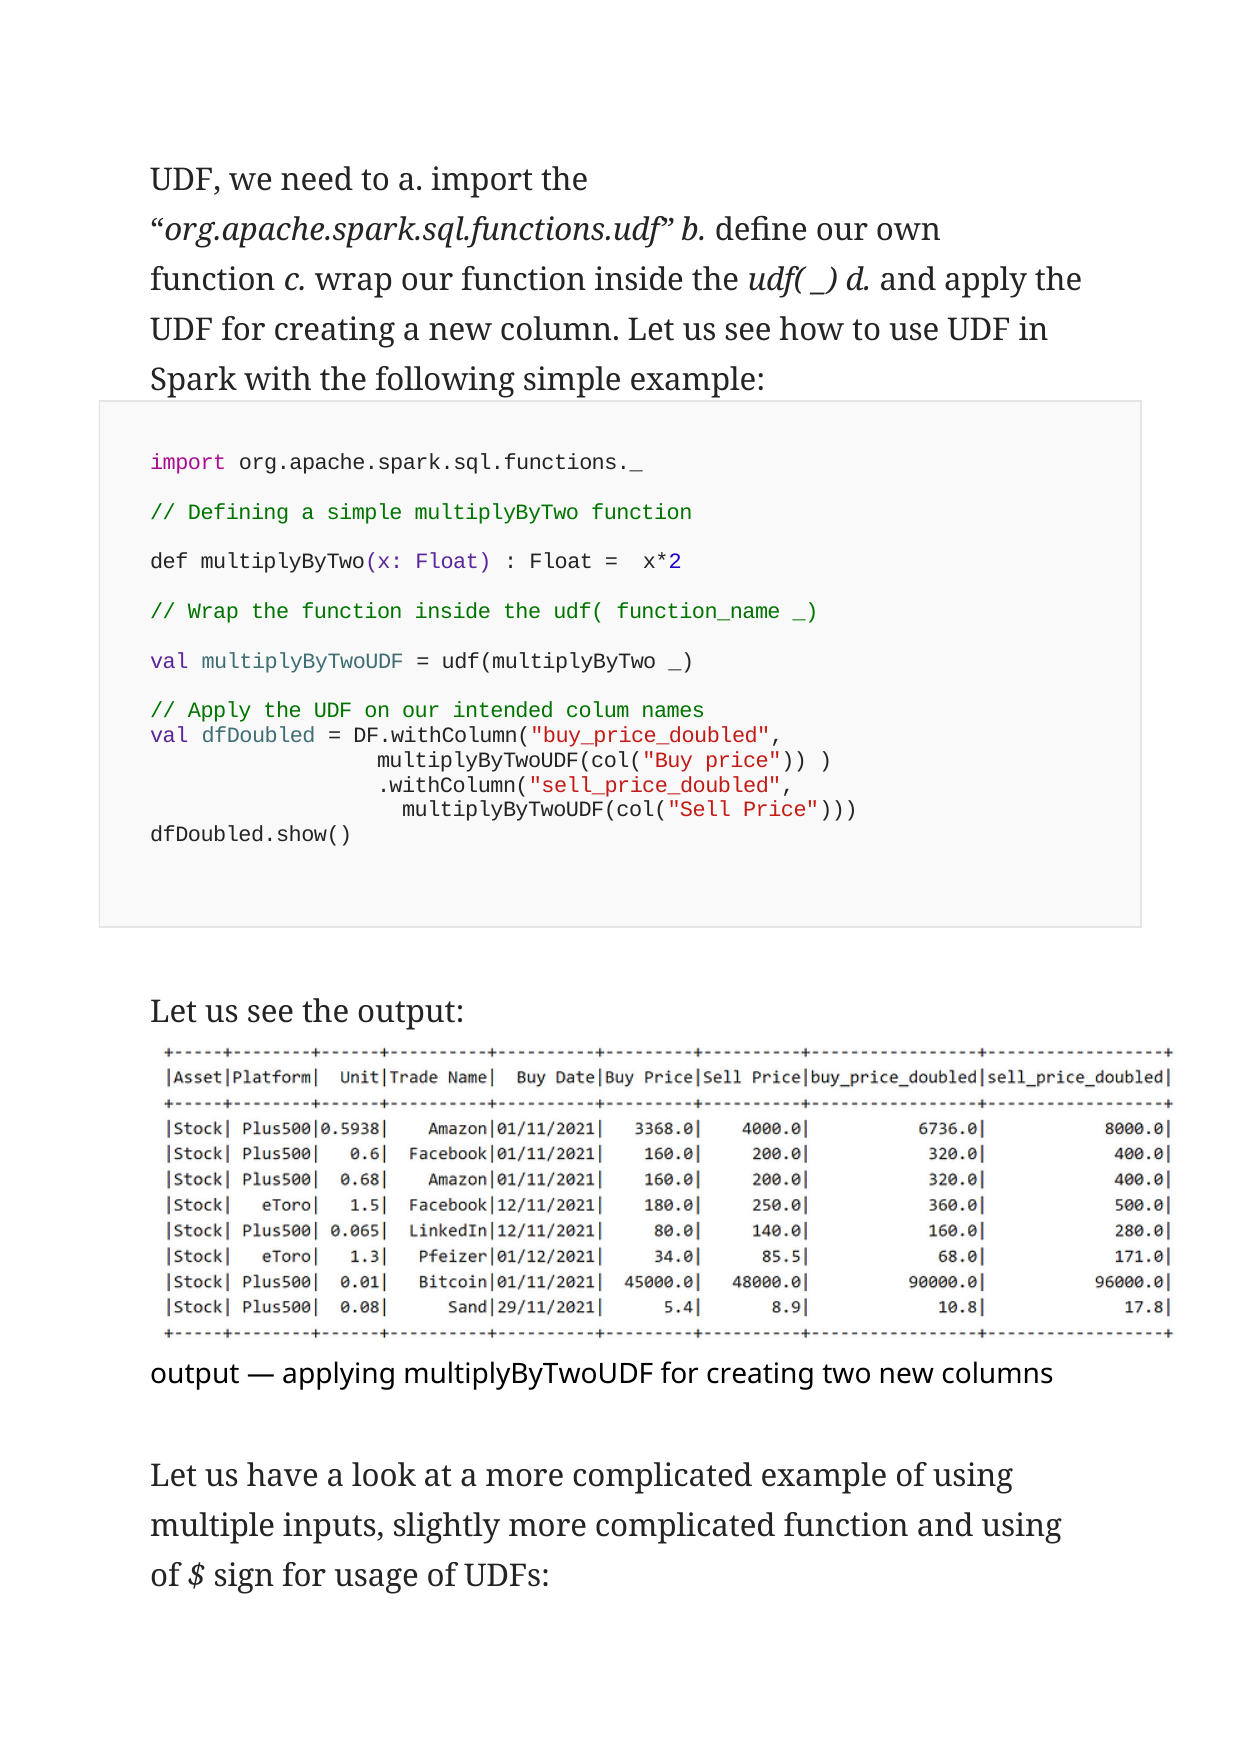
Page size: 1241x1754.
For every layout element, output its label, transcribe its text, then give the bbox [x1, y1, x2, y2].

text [150, 150, 1090, 400]
text output — applying multiplyByTwoUDF for creating two new columns [150, 1354, 1090, 1392]
text Let us see the output: [150, 981, 1090, 1031]
text Let us have a look at a more complicated example of using multiple inputs, slightly more complicated function and using of $ sign for usage of UDFs: [150, 1445, 1090, 1595]
picture [150, 1031, 1241, 1354]
text import org.apache.spark.sql.functions._ // Defining a simple multiplyByTwo function def multiplyByTwo(x: Float) : Float = x*2 // Wrap the function inside the udf( function_name _) val multiplyByTwoUDF = udf(multiplyByTwo _) // Apply the UDF on our intended colum names val dfDoubled = DF.withColumn("buy_price_doubled", multiplyByTwoUDF(col("Buy price")) ) .withColumn("sell_price_doubled", multiplyByTwoUDF(col("Sell Price"))) dfDoubled.show() [100, 402, 1140, 926]
